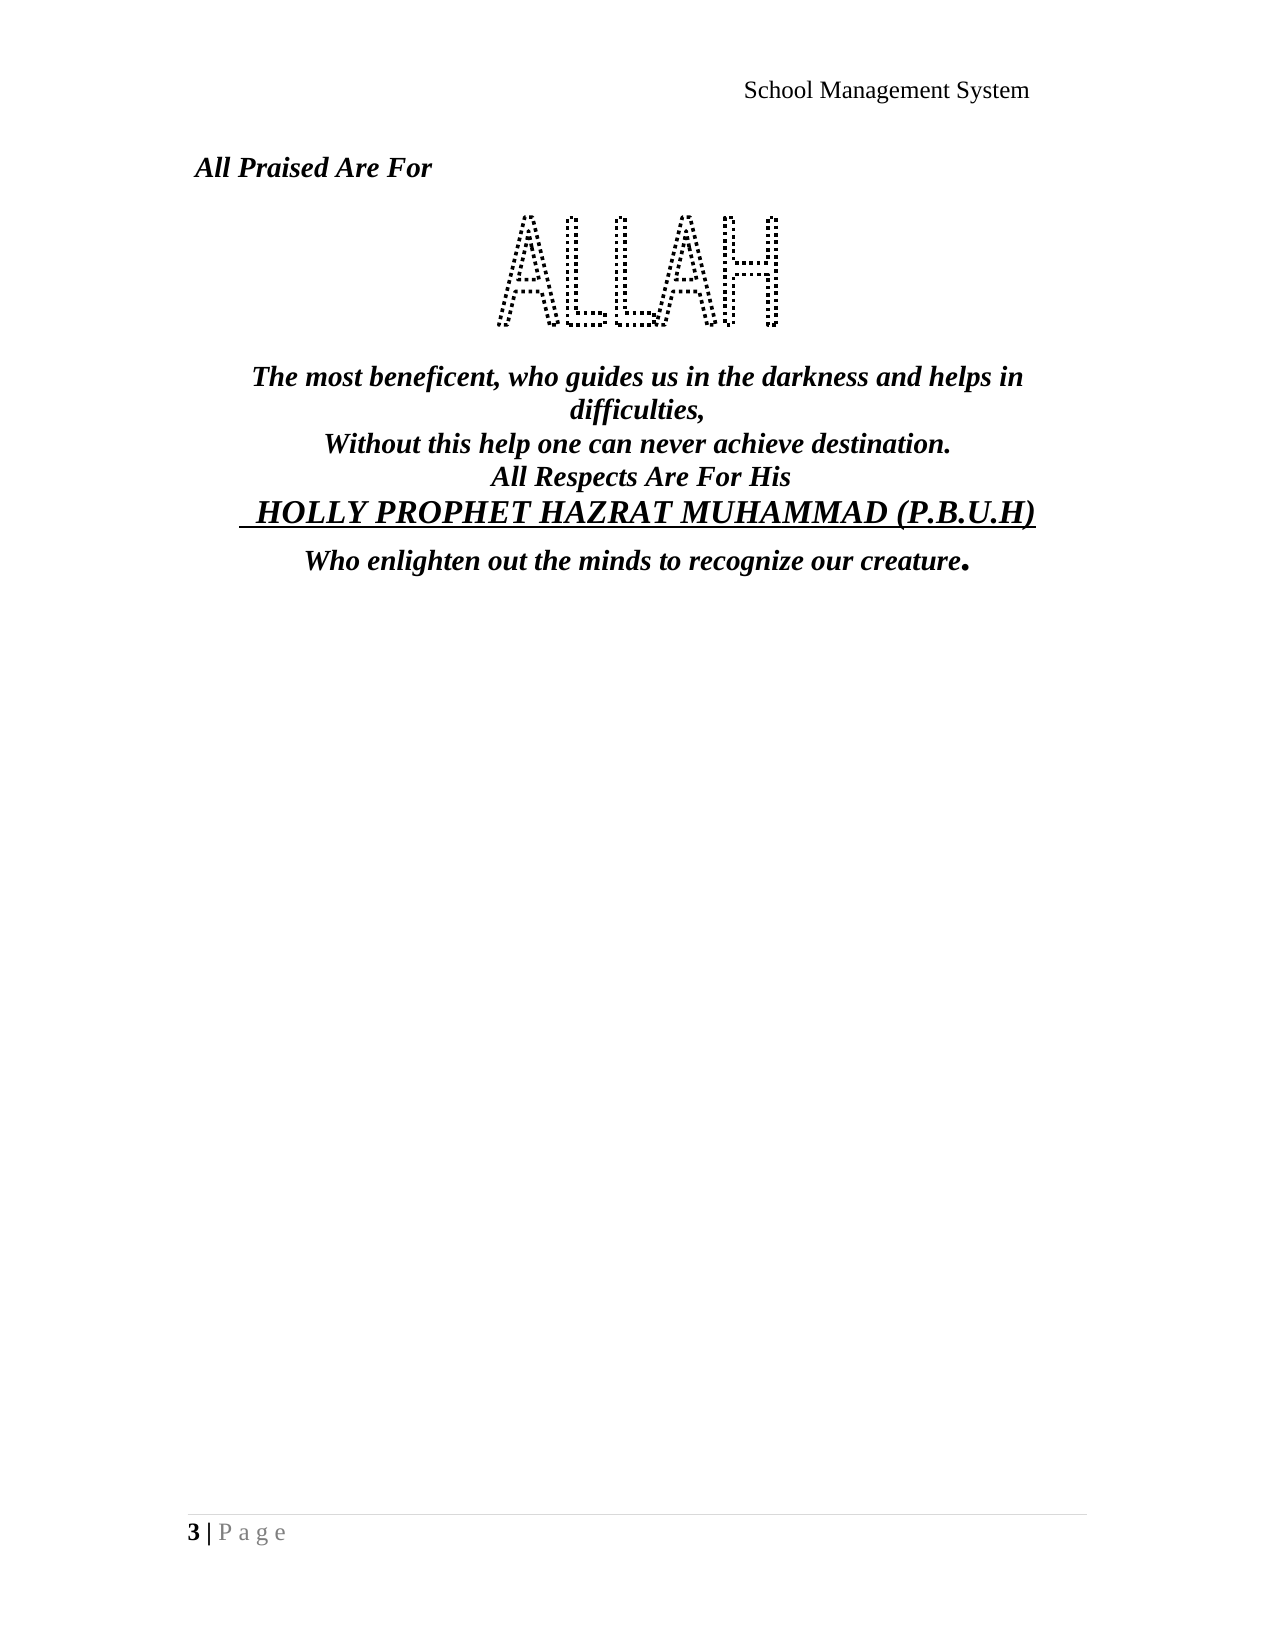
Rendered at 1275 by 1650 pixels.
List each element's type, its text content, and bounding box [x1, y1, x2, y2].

text HOLLY PROPHET HAZRAT MUHAMMAD (P.B.U.H) [187, 493, 1087, 531]
text The most beneficent, who guides us in the darkness and helps in difficulties, [187, 359, 1087, 426]
text All Praised Are For [187, 150, 1087, 183]
text Who enlighten out the minds to recognize our creature. [187, 531, 1087, 579]
text All Respects Are For His [187, 459, 1087, 493]
text Without this help one can never achieve destination. [187, 426, 1087, 459]
